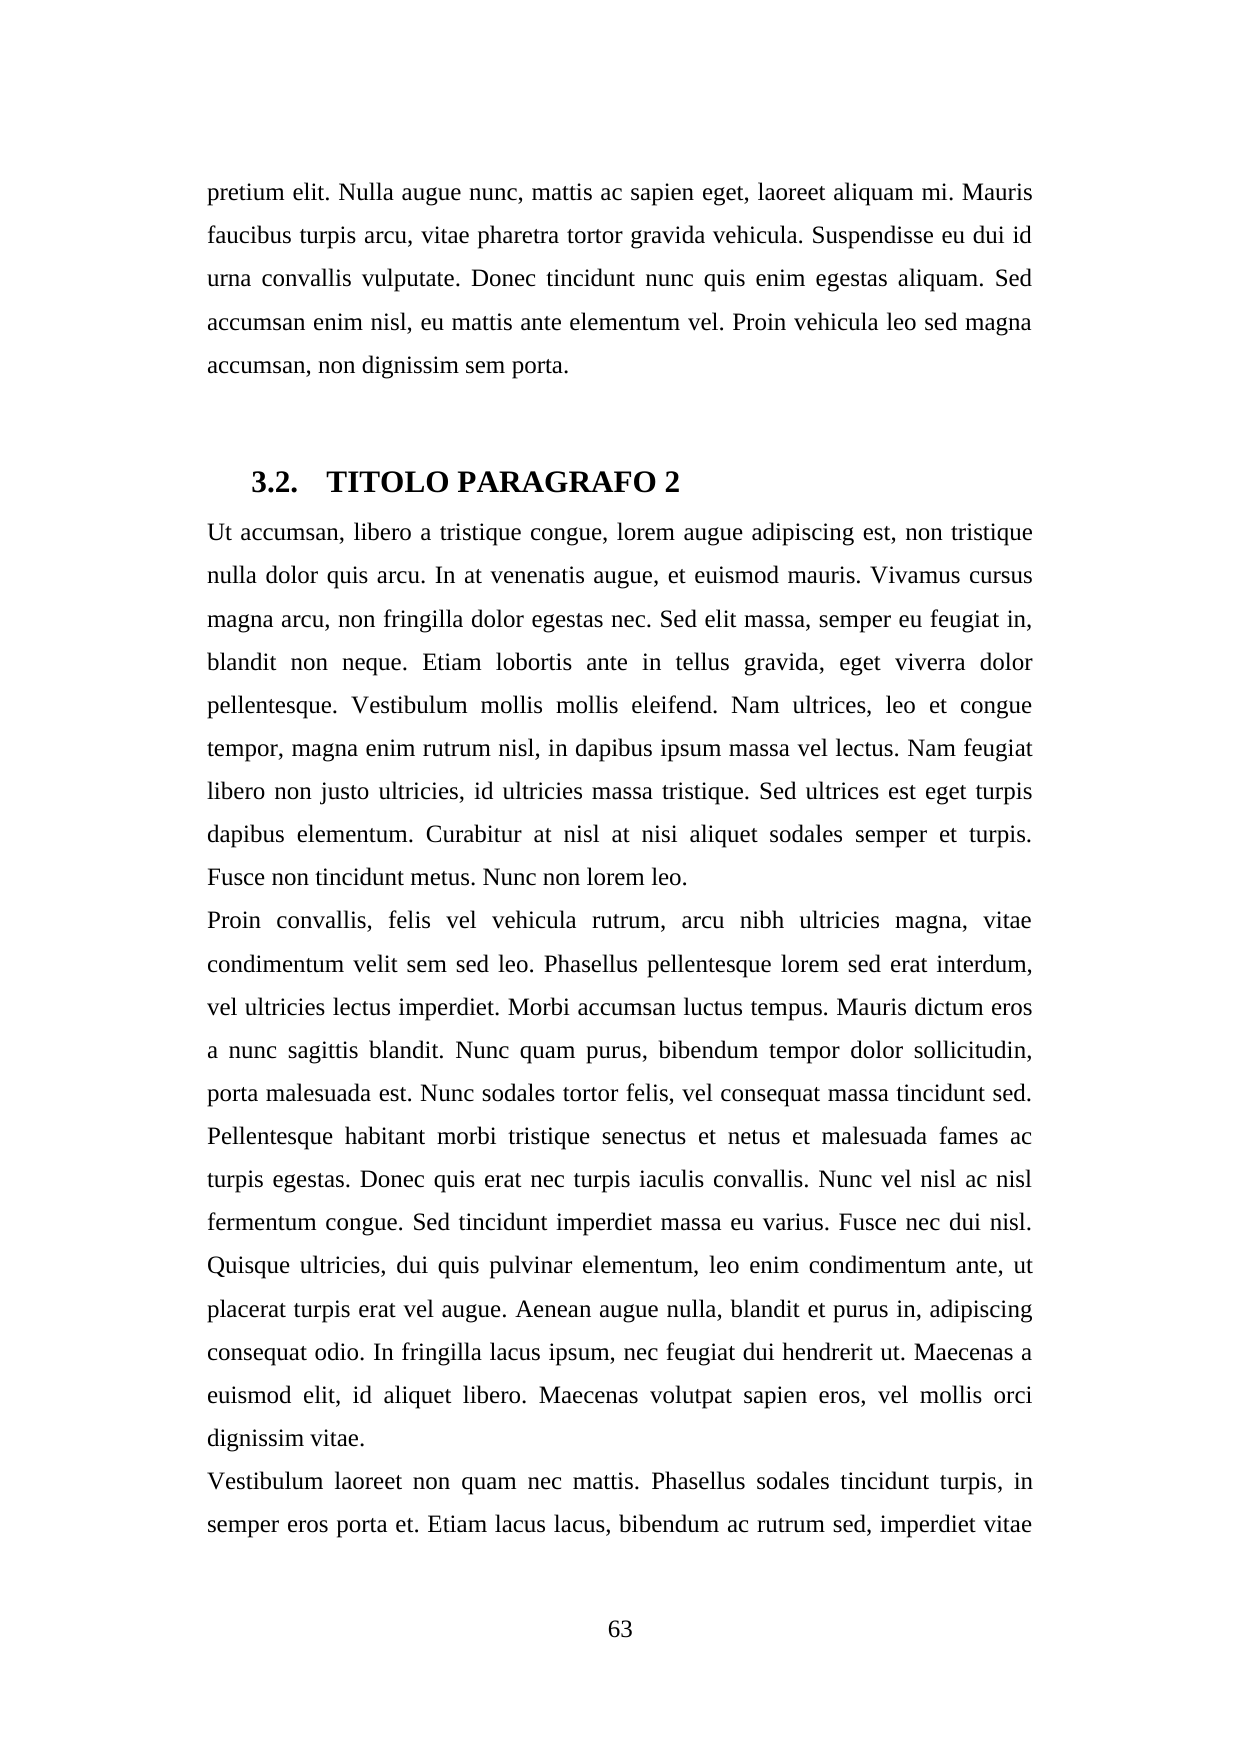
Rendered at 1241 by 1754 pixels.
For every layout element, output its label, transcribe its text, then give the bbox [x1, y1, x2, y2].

text Proin convallis, felis vel vehicula rutrum, arcu nibh ultricies magna, vitae condimentum velit sem sed leo. Phasellus pellentesque lorem sed erat interdum, vel ultricies lectus imperdiet. Morbi accumsan luctus tempus. Mauris dictum eros a nunc sagittis blandit. Nunc quam purus, bibendum tempor dolor sollicitudin, porta malesuada est. Nunc sodales tortor felis, vel consequat massa tincidunt sed. Pellentesque habitant morbi tristique senectus et netus et malesuada fames ac turpis egestas. Donec quis erat nec turpis iaculis convallis. Nunc vel nisl ac nisl fermentum congue. Sed tincidunt imperdiet massa eu varius. Fusce nec dui nisl. Quisque ultricies, dui quis pulvinar elementum, leo enim condimentum ante, ut placerat turpis erat vel augue. Aenean augue nulla, blandit et purus in, adipiscing consequat odio. In fringilla lacus ipsum, nec feugiat dui hendrerit ut. Maecenas a euismod elit, id aliquet libero. Maecenas volutpat sapien eros, vel mollis orci dignissim vitae. [207, 906, 1033, 1452]
subtitle TITOLO PARAGRAFO 2 [251, 464, 1033, 499]
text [207, 177, 1033, 378]
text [207, 1466, 1033, 1538]
text Ut accumsan, libero a tristique congue, lorem augue adipiscing est, non tristique nulla dolor quis arcu. In at venenatis augue, et euismod mauris. Vivamus cursus magna arcu, non fringilla dolor egestas nec. Sed elit massa, semper eu feugiat in, blandit non neque. Etiam lobortis ante in tellus gravida, eget viverra dolor pellentesque. Vestibulum mollis mollis eleifend. Nam ultrices, leo et congue tempor, magna enim rutrum nisl, in dapibus ipsum massa vel lectus. Nam feugiat libero non justo ultricies, id ultricies massa tristique. Sed ultrices est eget turpis dapibus elementum. Curabitur at nisl at nisi aliquet sodales semper et turpis. Fusce non tincidunt metus. Nunc non lorem leo. [207, 517, 1033, 891]
